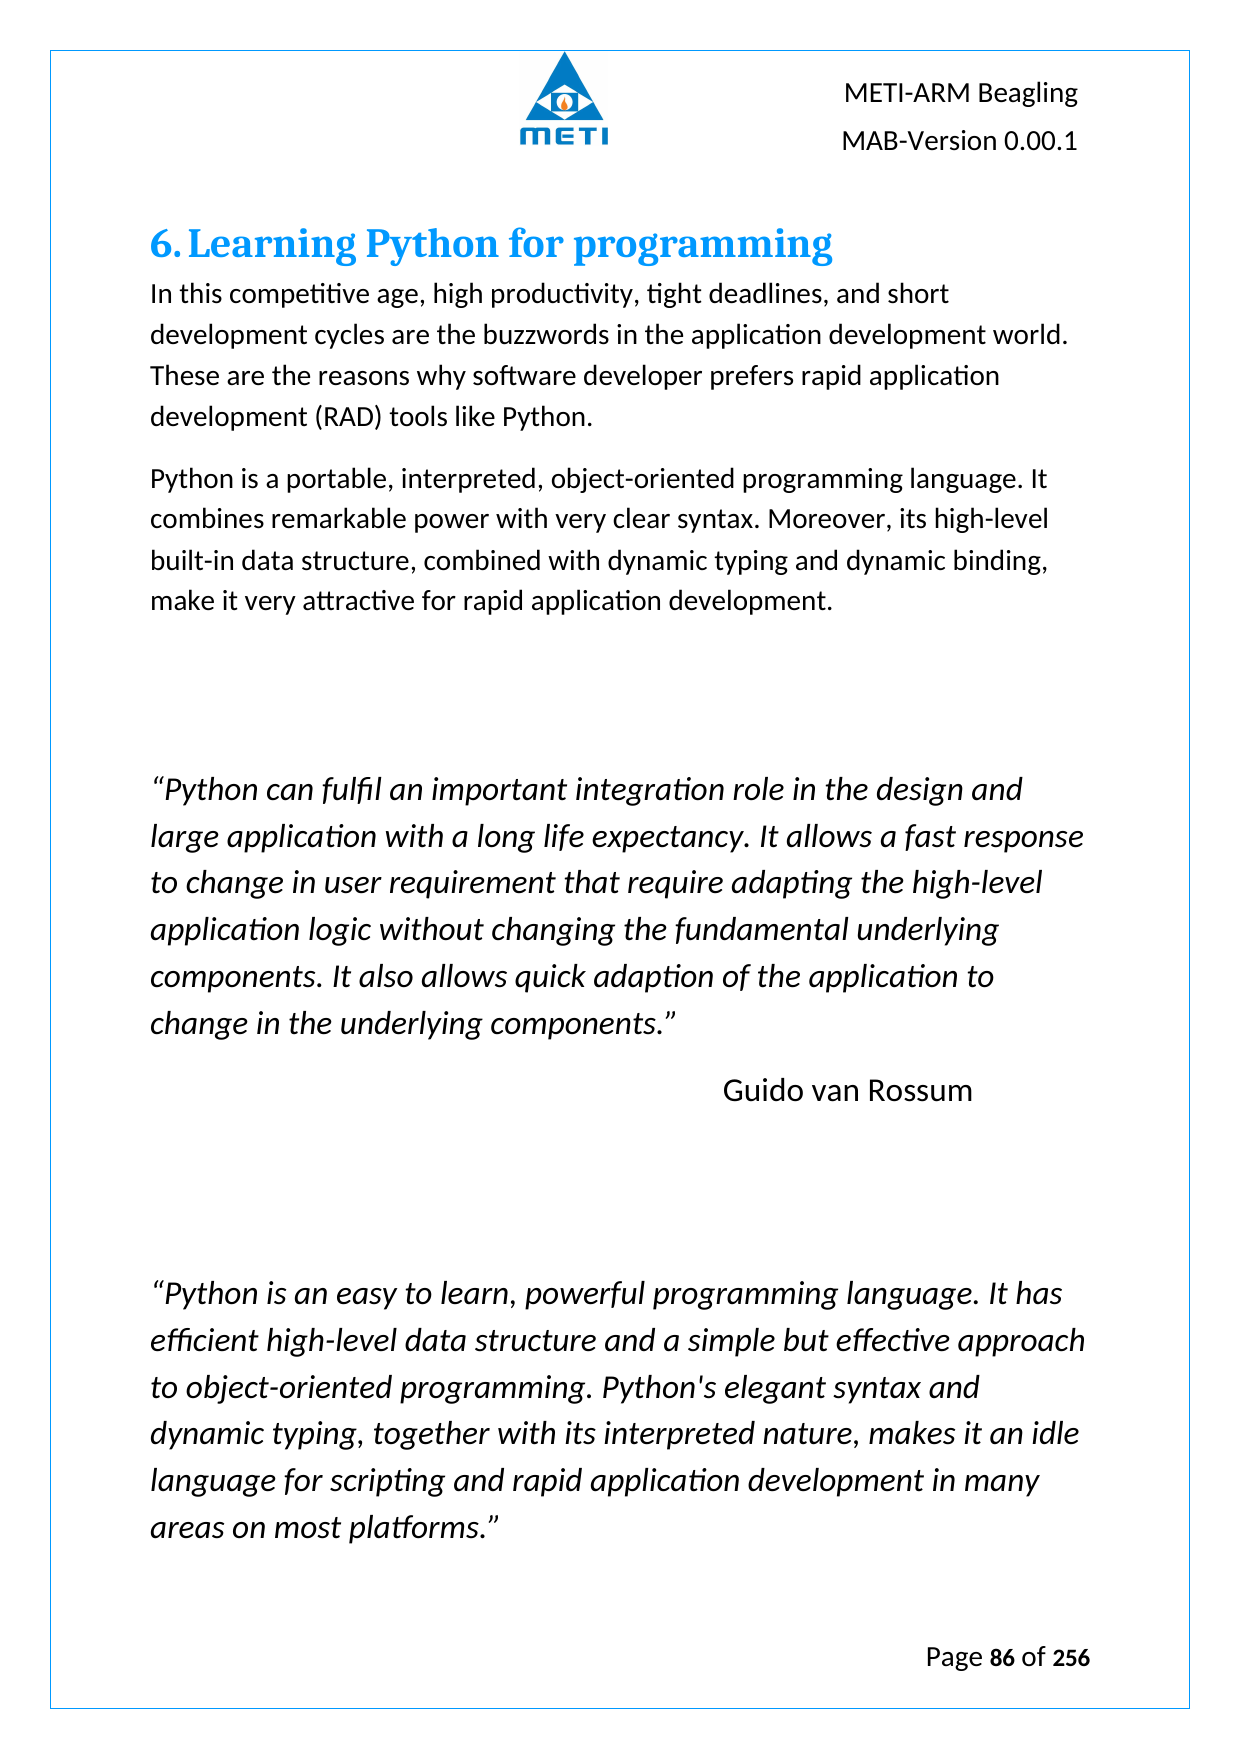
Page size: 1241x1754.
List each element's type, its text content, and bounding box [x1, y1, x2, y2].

picture [519, 51, 609, 146]
text “Python is an easy to learn, powerful programming language. It has efficient high-level data structure and a simple but effective approach to object-oriented programming. Python's elegant syntax and dynamic typing, together with its interpreted nature, makes it an idle language for scripting and rapid application development in many areas on most platforms.” [150, 1272, 1090, 1547]
text Guido van Rossum [150, 1069, 1090, 1110]
text “Python can fulfil an important integration role in the design and large application with a long life expectancy. It allows a fast response to change in user requirement that require adapting the high-level application logic without changing the fundamental underlying components. It also allows quick adaption of the application to change in the underlying components.” [150, 768, 1090, 1042]
text In this competitive age, high productivity, tight deadlines, and short development cycles are the buzzwords in the application development world. These are the reasons why software developer prefers rapid application development (RAD) tools like Python. [150, 275, 1090, 433]
subtitle Learning Python for programming [150, 220, 1090, 268]
text Python is a portable, interpreted, object-oriented programming language. It combines remarkable power with very clear syntax. Moreover, its high-level built-in data structure, combined with dynamic typing and dynamic binding, make it very attractive for rapid application development. [150, 460, 1090, 618]
